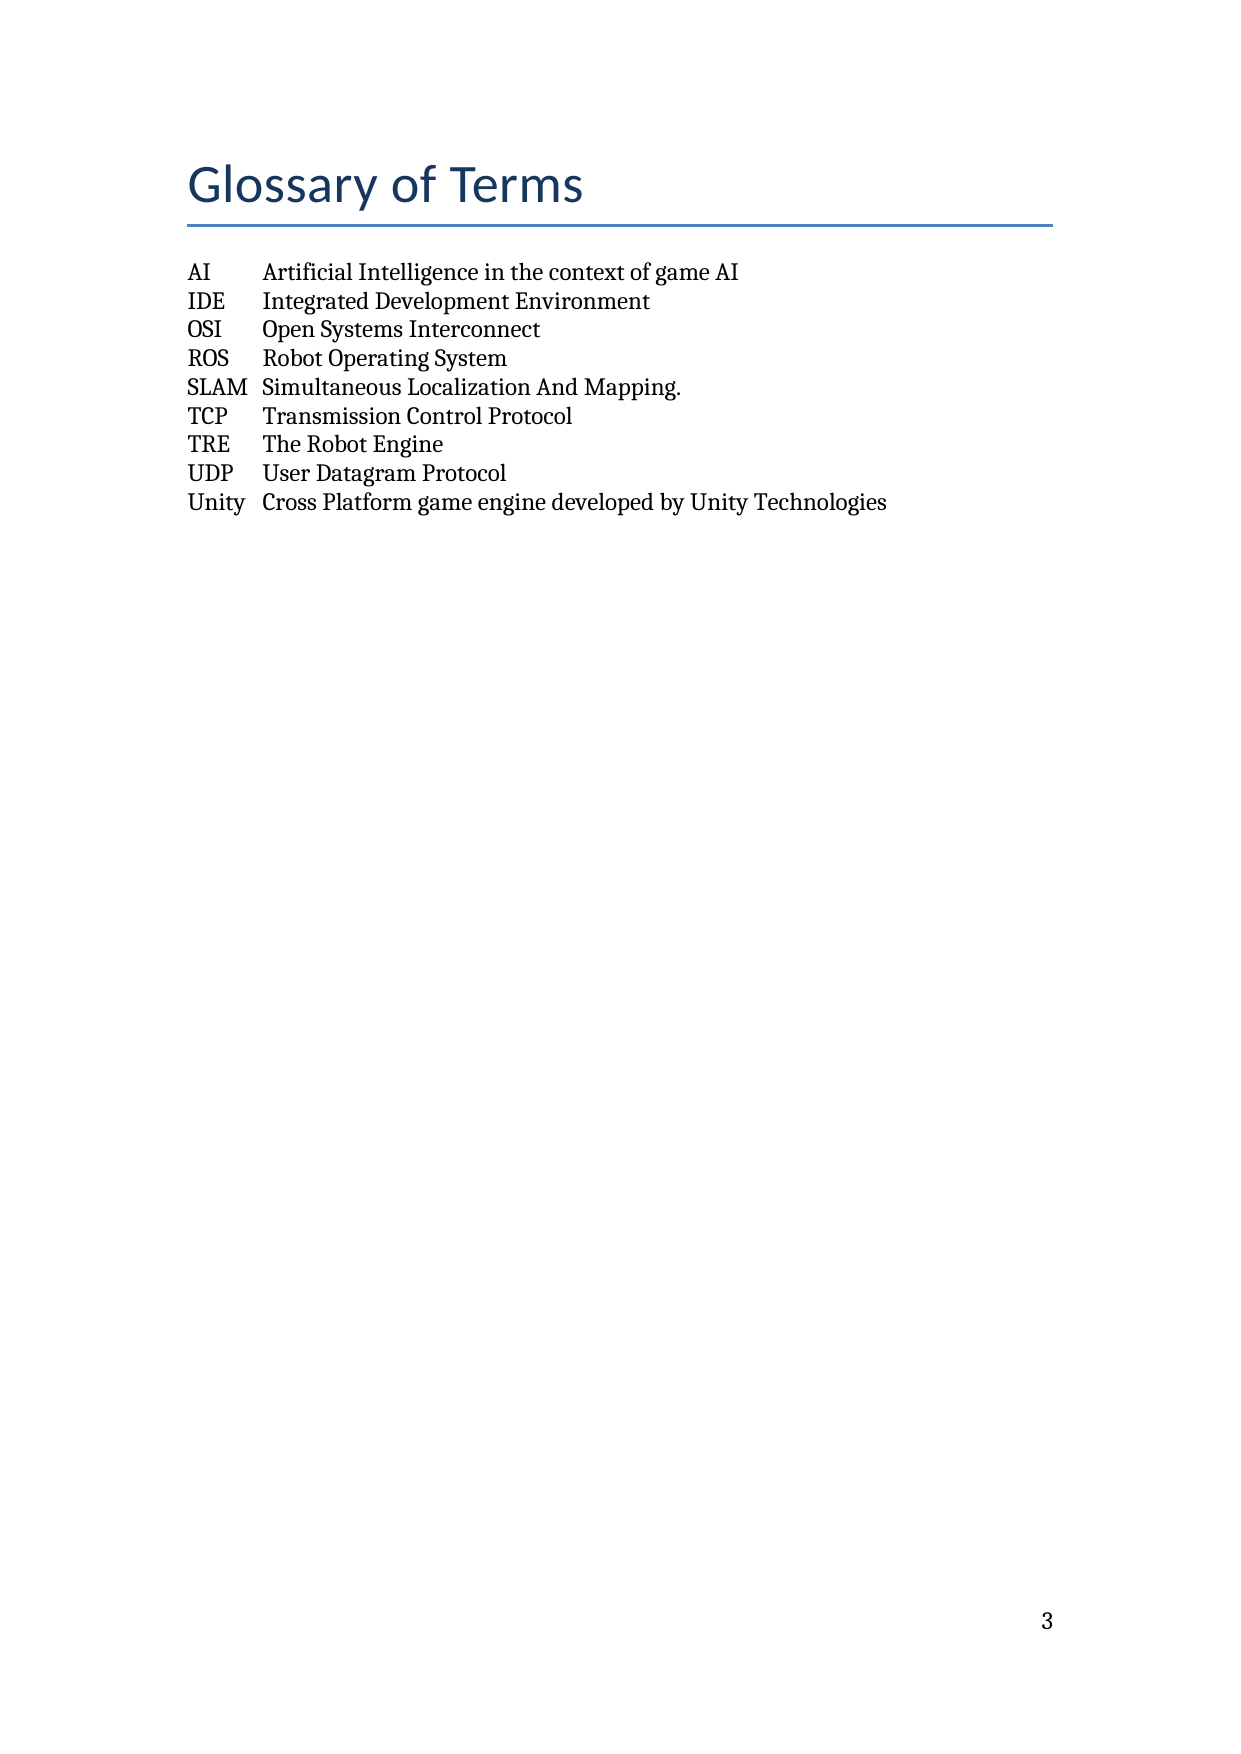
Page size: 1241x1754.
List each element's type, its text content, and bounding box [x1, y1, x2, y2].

title Glossary of Terms [187, 150, 1053, 224]
text TRE The Robot Engine [187, 430, 1053, 459]
text IDE Integrated Development Environment [187, 287, 1053, 315]
text Unity Cross Platform game engine developed by Unity Technologies [187, 488, 1053, 517]
text OSI Open Systems Interconnect [187, 315, 1053, 344]
text UDP User Datagram Protocol [187, 459, 1053, 488]
text SLAM Simultaneous Localization And Mapping. [187, 373, 1053, 402]
text ROS Robot Operating System [187, 344, 1053, 373]
text AI Artificial Intelligence in the context of game AI [187, 258, 1053, 287]
text TCP Transmission Control Protocol [187, 402, 1053, 430]
